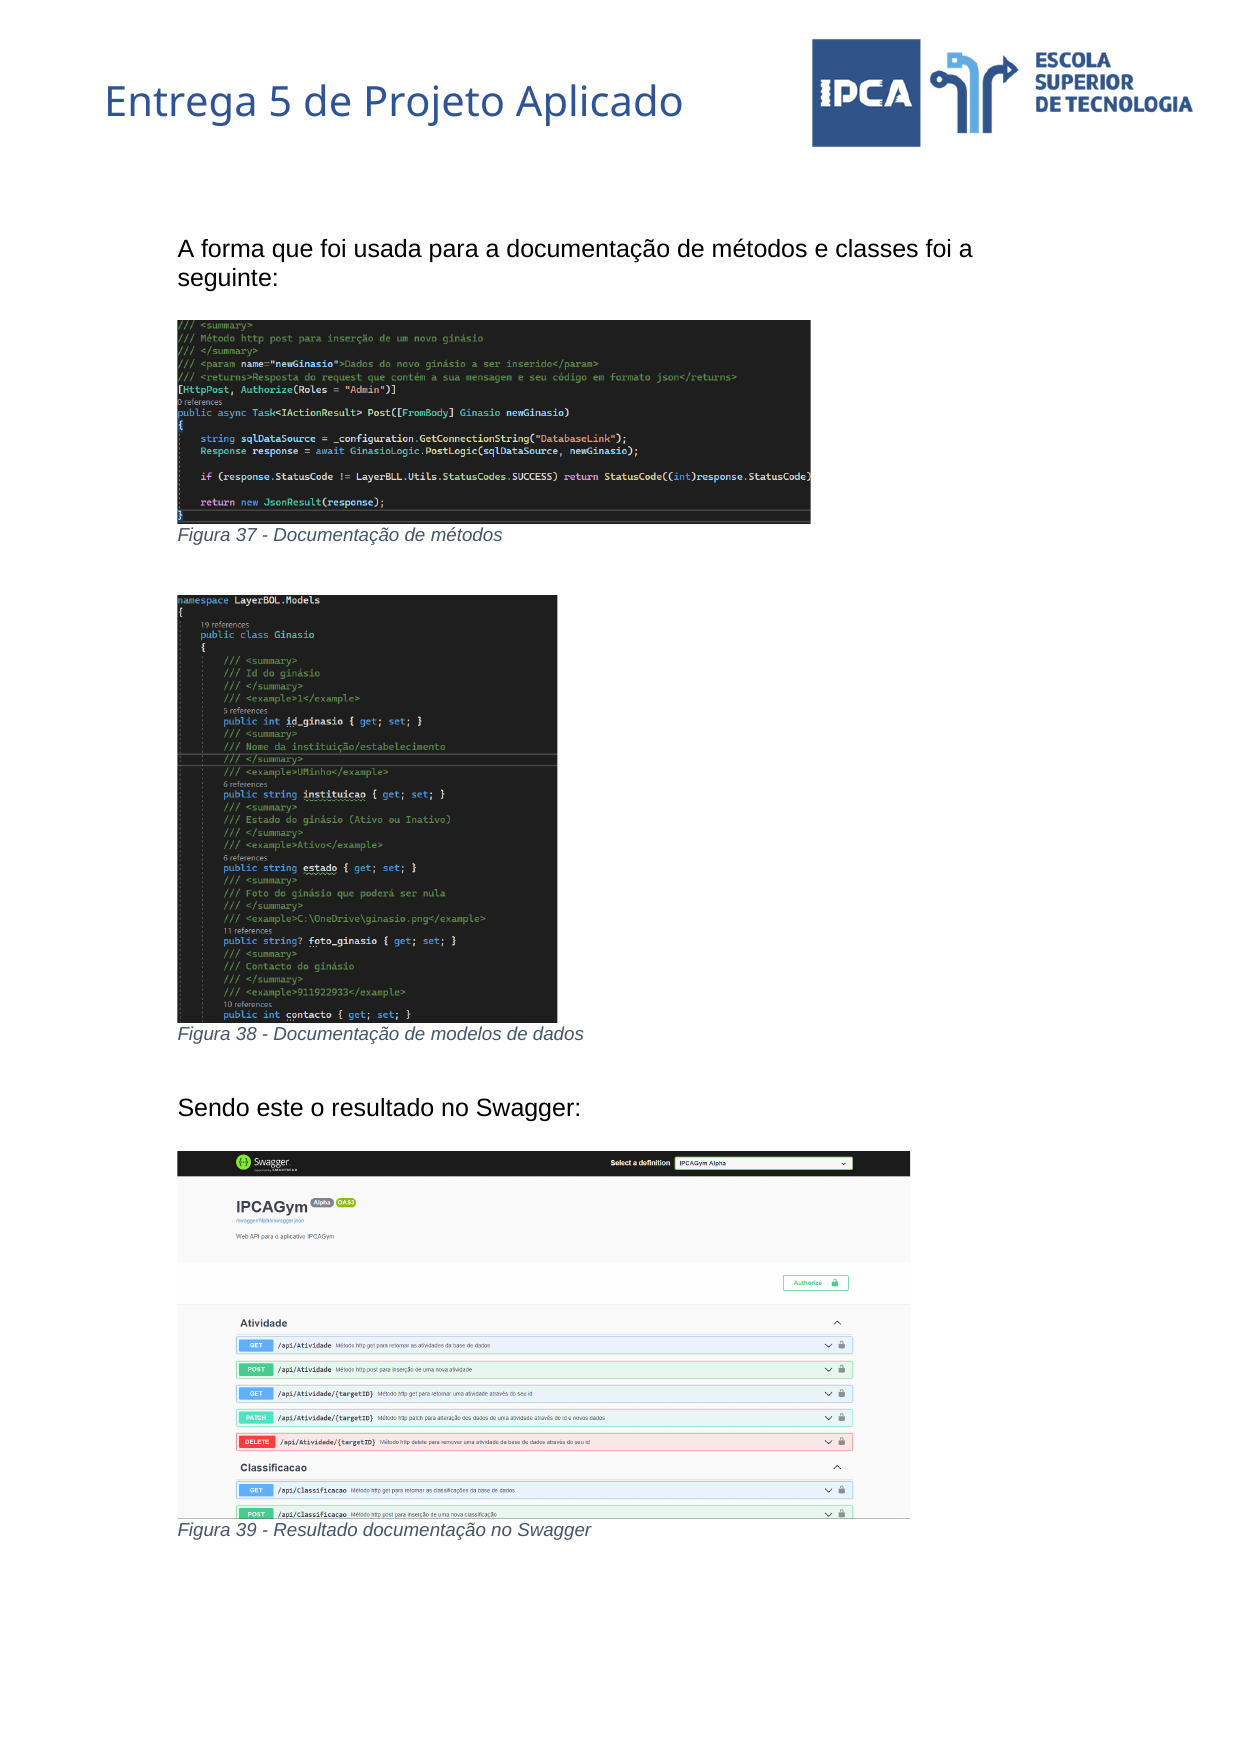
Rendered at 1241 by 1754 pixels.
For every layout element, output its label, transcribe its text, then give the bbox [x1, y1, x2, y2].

picture [177, 1151, 911, 1519]
picture [177, 595, 558, 1023]
picture [791, 0, 1213, 251]
text Sendo este o resultado no Swagger: [177, 1093, 1063, 1122]
text A forma que foi usada para a documentação de métodos e classes foi a seguinte: [177, 234, 1063, 291]
picture [177, 320, 811, 524]
